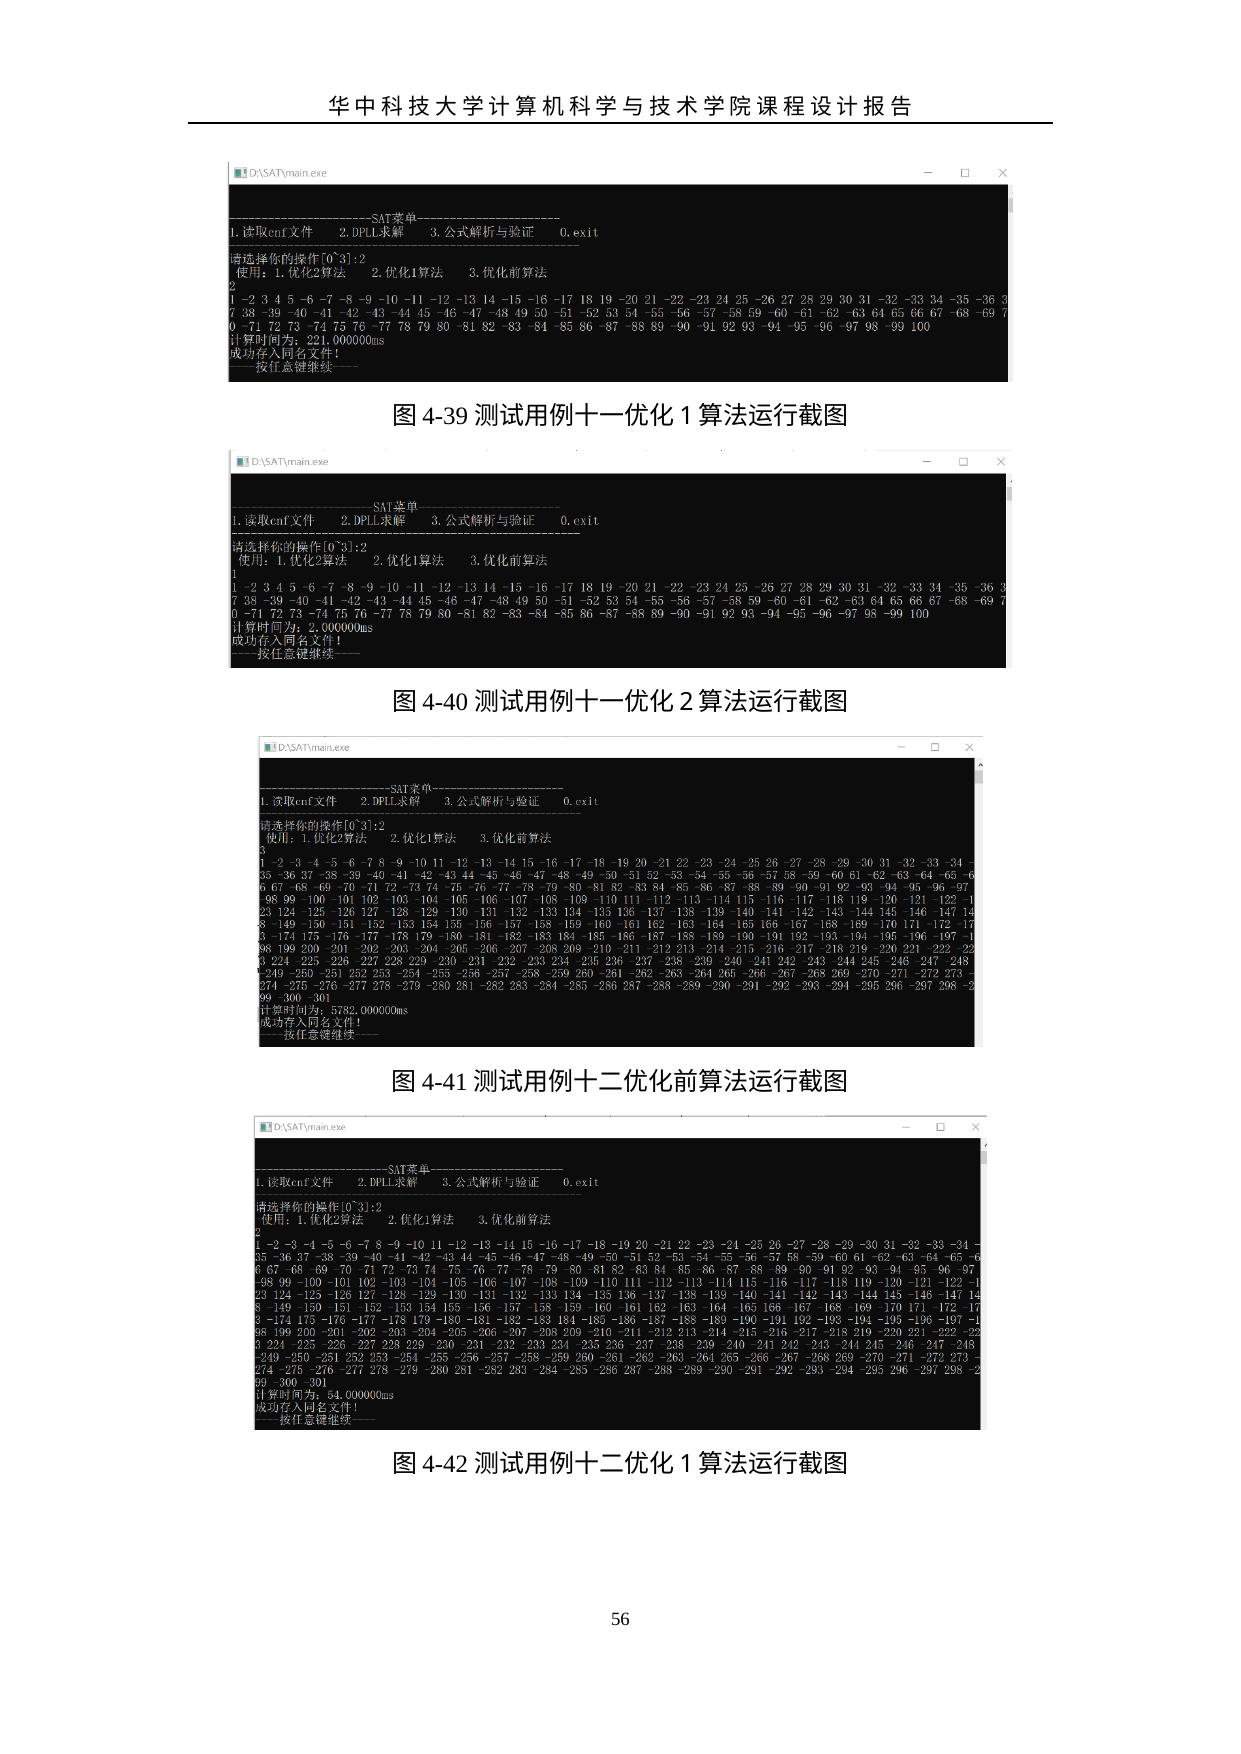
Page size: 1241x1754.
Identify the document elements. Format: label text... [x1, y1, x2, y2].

picture [227, 162, 1013, 382]
text 图4-42 测试用例十二优化1算法运行截图 [187, 1444, 1053, 1480]
text 图4-39 测试用例十一优化1算法运行截图 [187, 396, 1053, 432]
picture [257, 736, 983, 1047]
text 图4-40 测试用例十一优化2算法运行截图 [187, 682, 1053, 718]
picture [228, 450, 1012, 668]
text 图4-41 测试用例十二优化前算法运行截图 [187, 1061, 1053, 1098]
picture [253, 1115, 987, 1430]
